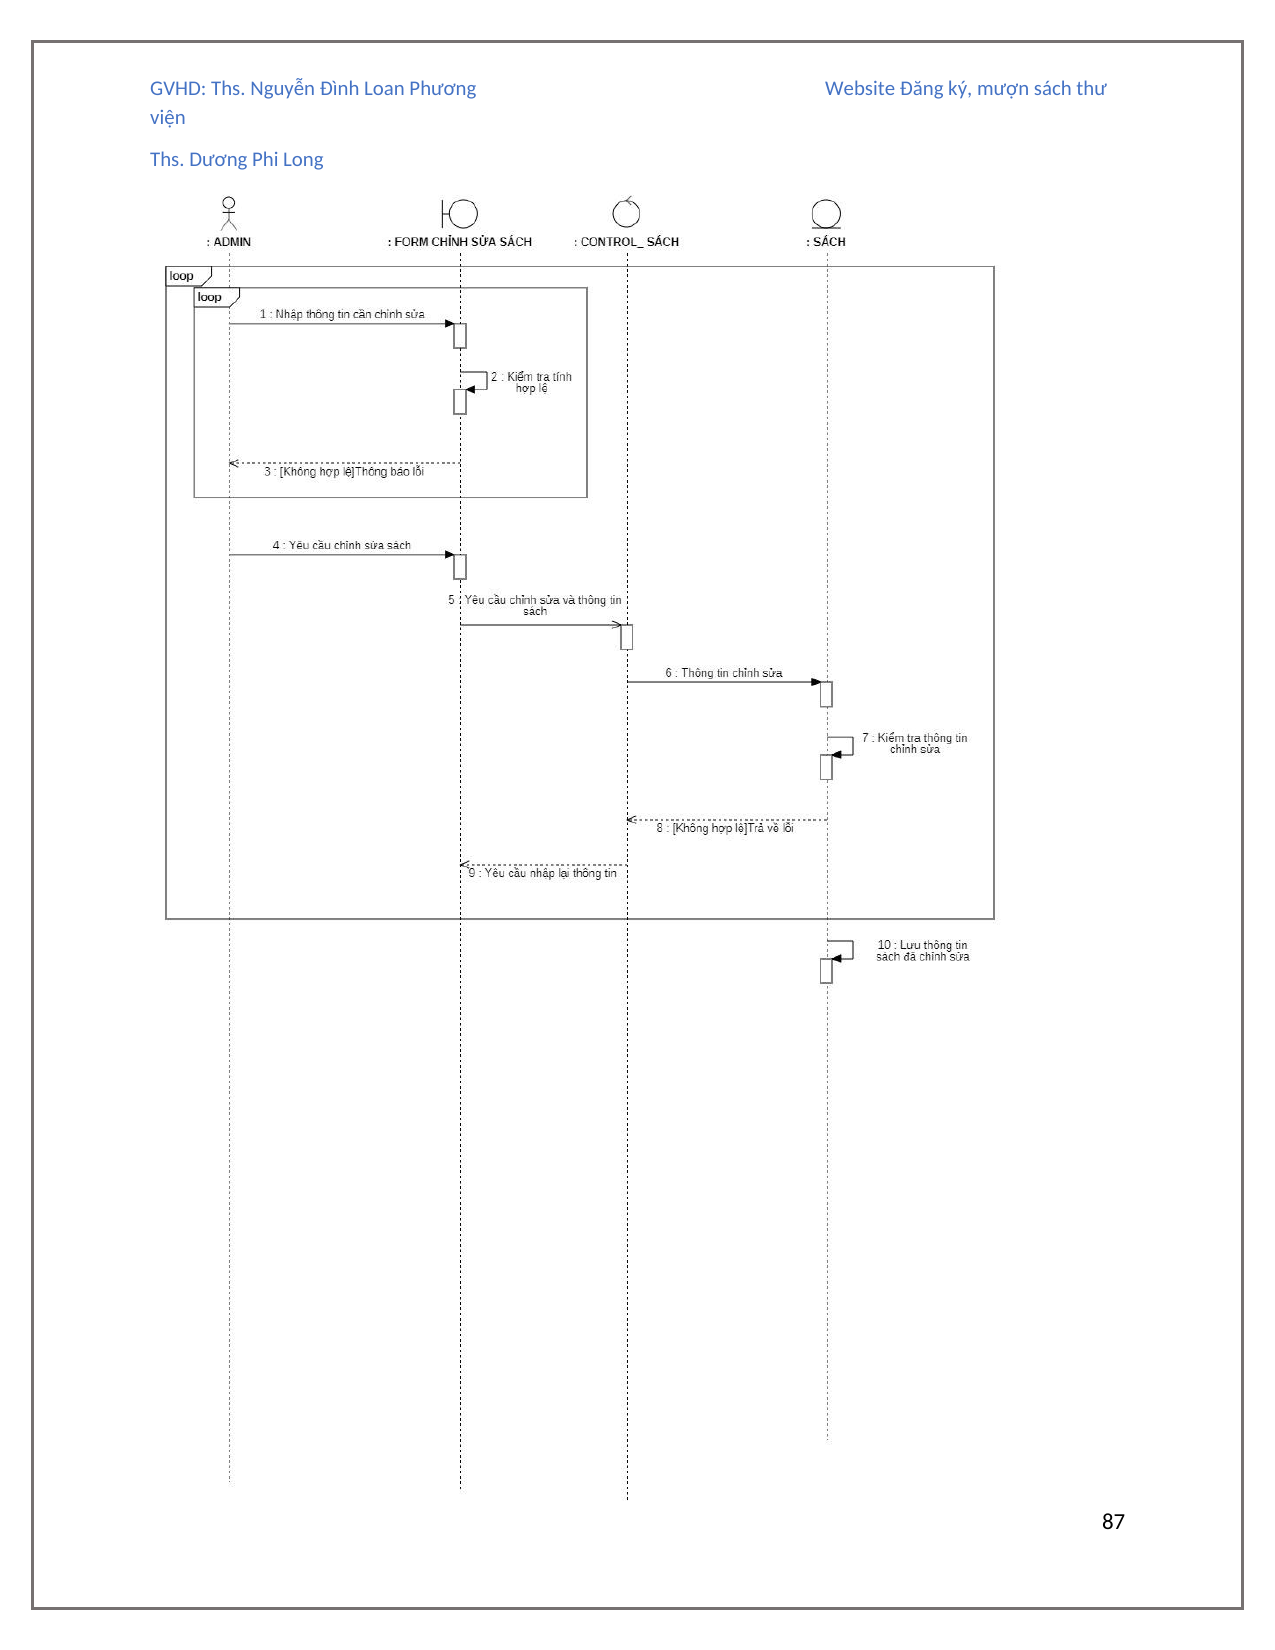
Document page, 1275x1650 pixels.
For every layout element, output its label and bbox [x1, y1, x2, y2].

picture [150, 187, 1029, 1501]
